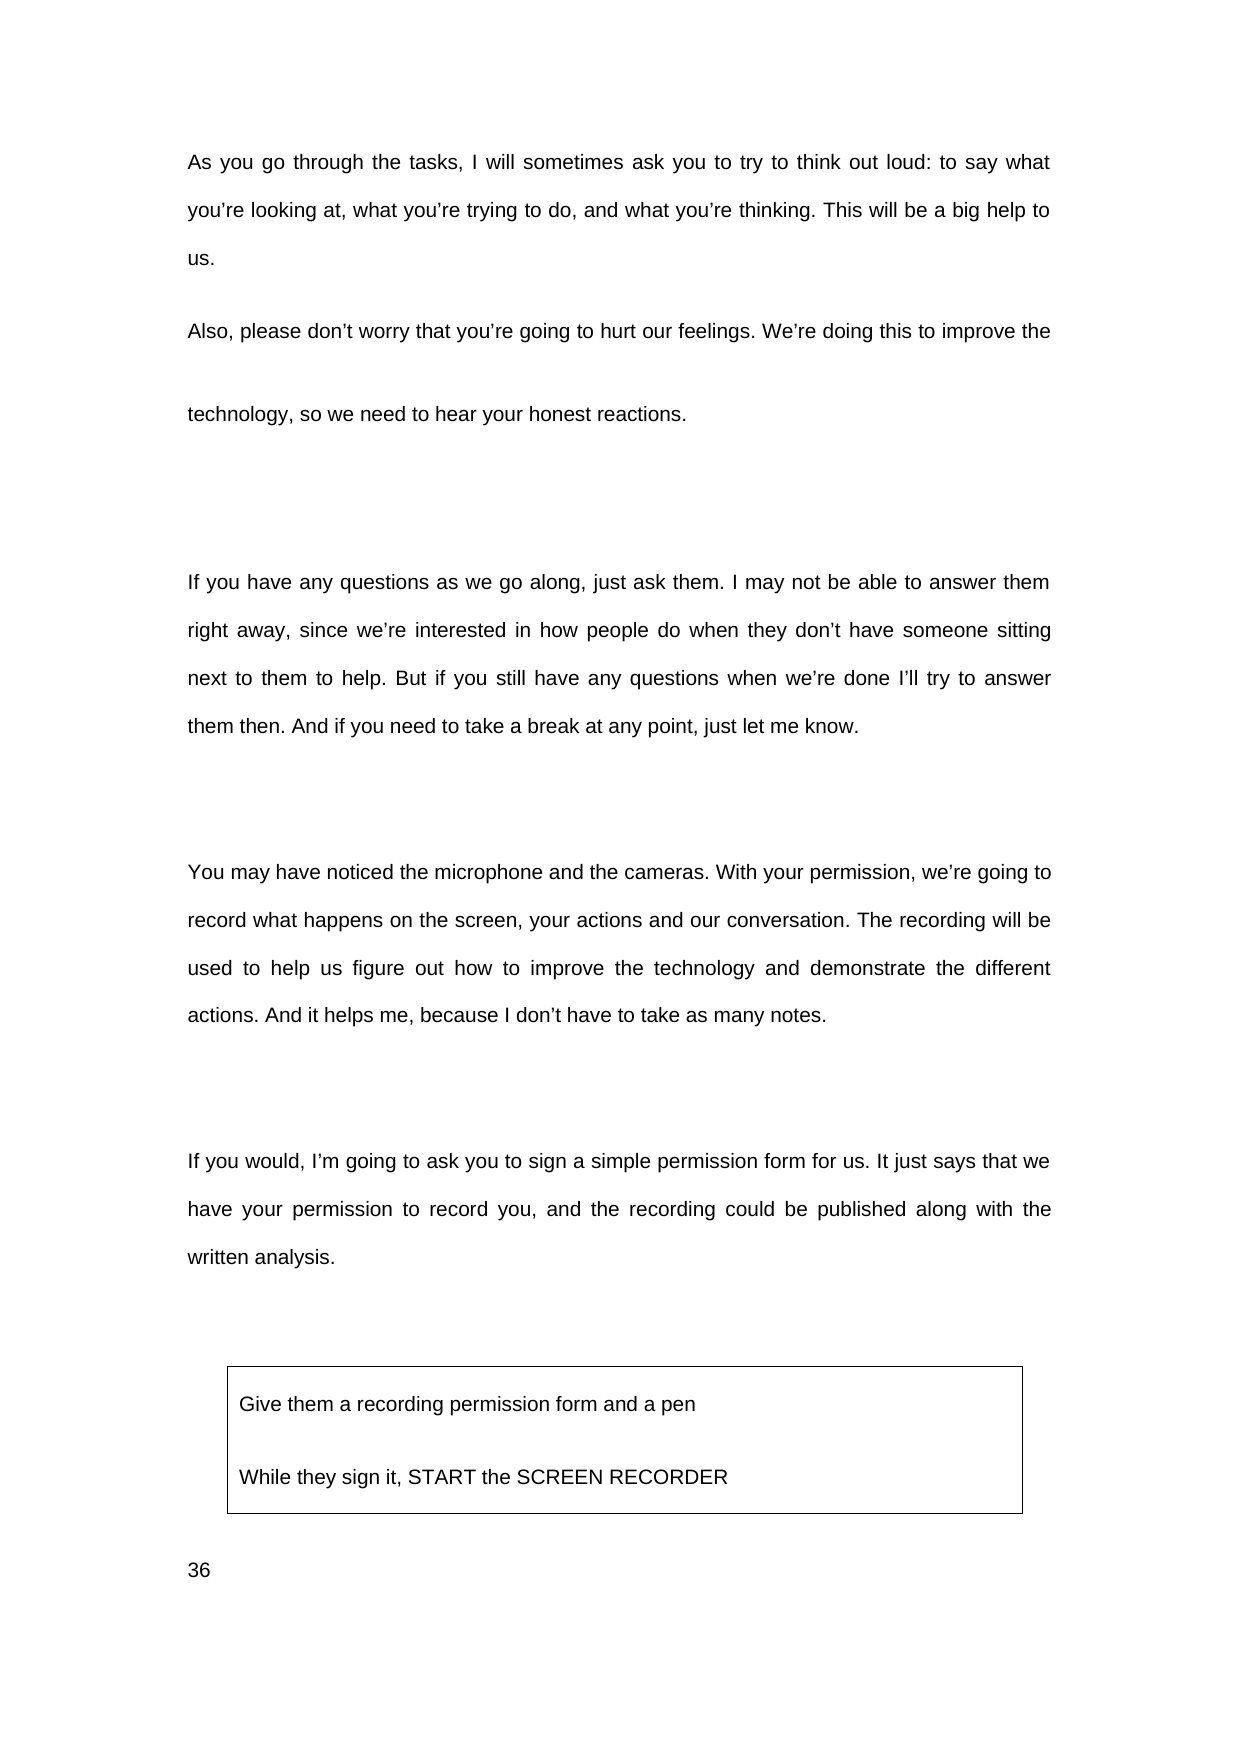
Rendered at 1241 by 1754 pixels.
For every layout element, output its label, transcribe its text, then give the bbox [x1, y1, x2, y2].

text As you go through the tasks, I will sometimes ask you to try to think out loud: to say what you’re looking at, what you’re trying to do, and what you’re thinking. This will be a big help to us. [187, 150, 1053, 270]
text If you have any questions as we go along, just ask them. I may not be able to answer them right away, since we’re interested in how people do when they don’t have someone sitting next to them to help. But if you still have any questions when we’re done I’ll try to answer them then. And if you need to take a break at any point, just let me know. [187, 570, 1053, 738]
table_header Give them a recording permission form and a pen While they sign it, START the SCREEN RECORDER [228, 1367, 1022, 1513]
text You may have noticed the microphone and the cameras. With your permission, we’re going to record what happens on the screen, your actions and our conversation. The recording will be used to help us figure out how to improve the technology and demonstrate the different actions. And it helps me, because I don’t have to take as many notes. [187, 859, 1053, 1027]
text If you would, I’m going to ask you to sign a simple permission form for us. It just says that we have your permission to record you, and the recording could be published along with the written analysis. [187, 1149, 1053, 1269]
text Also, please don’t worry that you’re going to hurt our feelings. We’re doing this to improve the technology, so we need to hear your honest reactions. [187, 319, 1053, 429]
